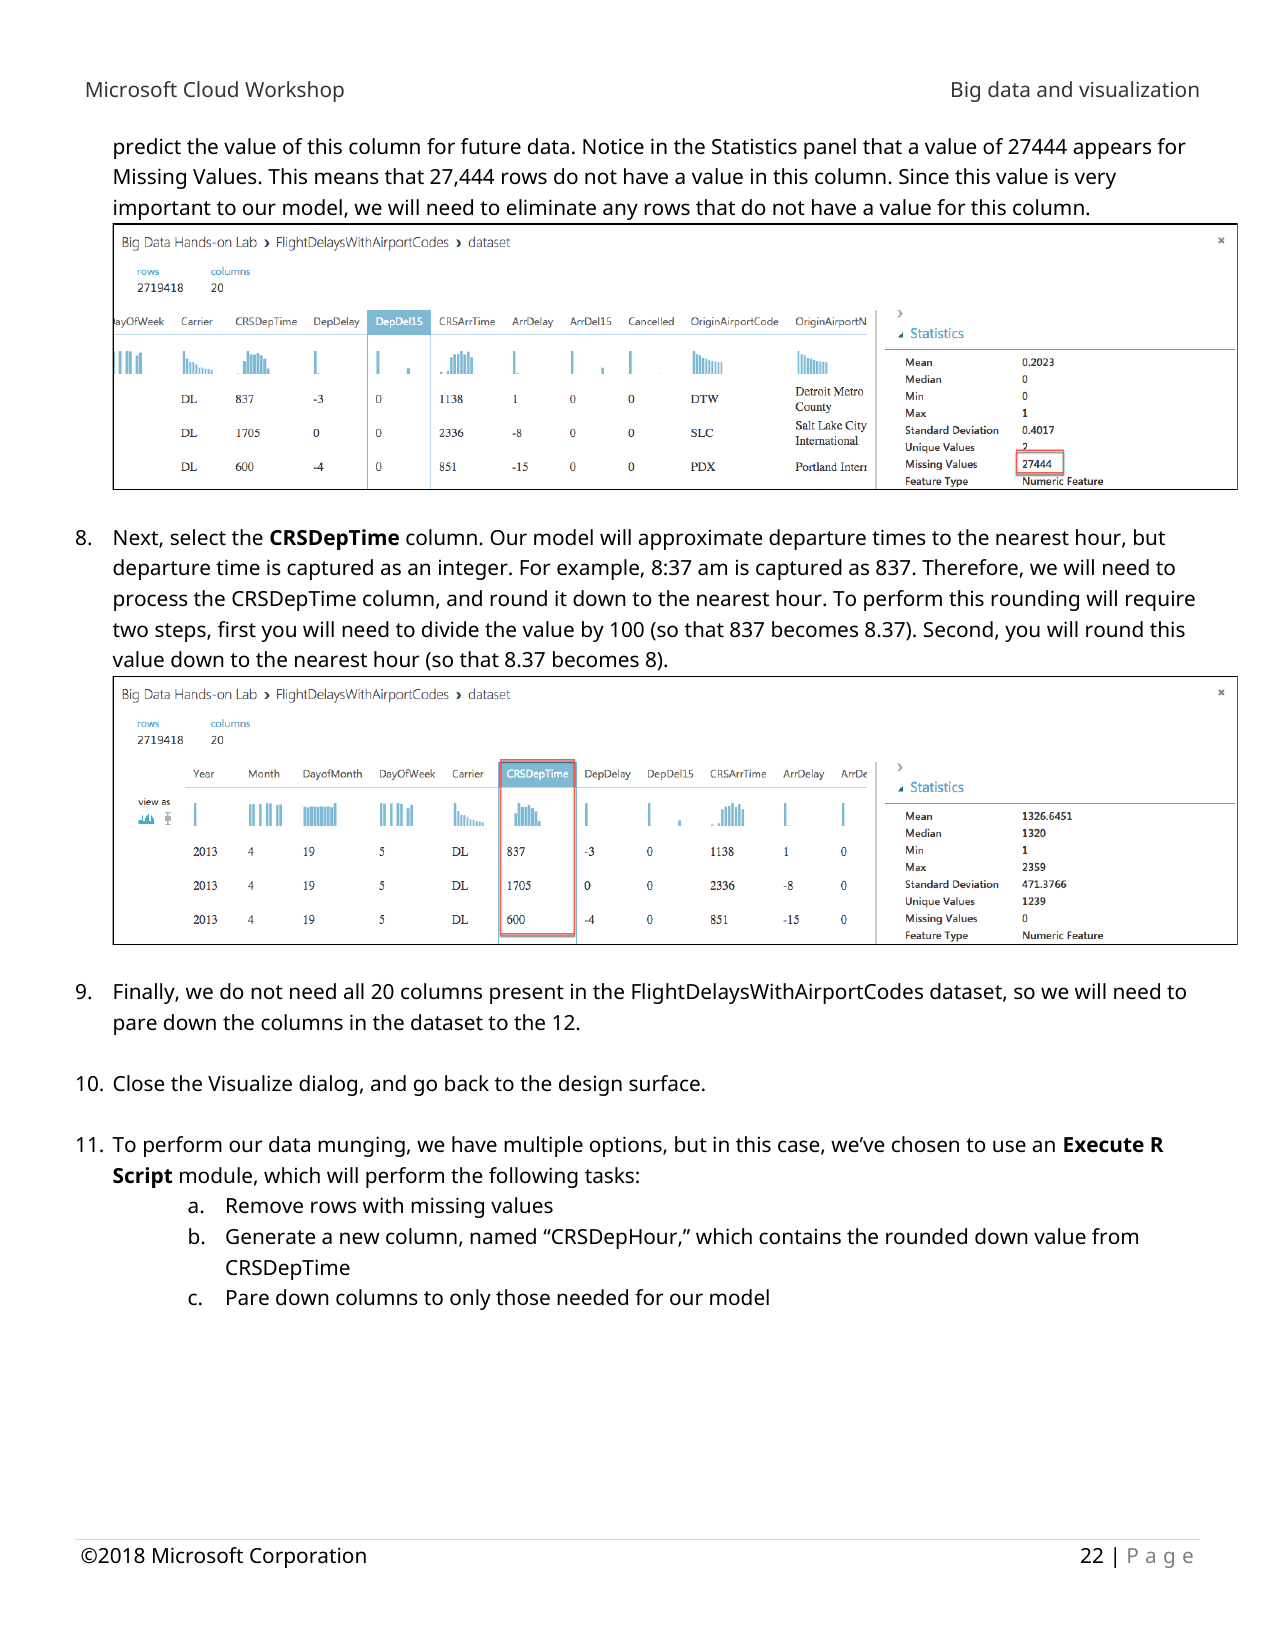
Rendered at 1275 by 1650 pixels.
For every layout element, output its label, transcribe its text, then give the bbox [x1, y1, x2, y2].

list Close the Visualize dialog, and go back to the design surface. [75, 1069, 1200, 1098]
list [75, 132, 1200, 490]
picture [112, 223, 1238, 490]
list Pare down columns to only those needed for our model [187, 1283, 1200, 1312]
picture [112, 676, 1238, 945]
list To perform our data munging, we have multiple options, but in this case, we’ve chosen to use an Execute R Script module, which will perform the following tasks: [75, 1130, 1200, 1189]
list Remove rows with missing values [187, 1192, 1200, 1220]
list Generate a new column, named “CRSDepHour,” which contains the rounded down value from CRSDepTime [187, 1222, 1200, 1281]
list Finally, we do not need all 20 columns present in the FlightDelaysWithAirportCodes dataset, so we will need to pare down the columns in the dataset to the 12. [75, 977, 1200, 1036]
